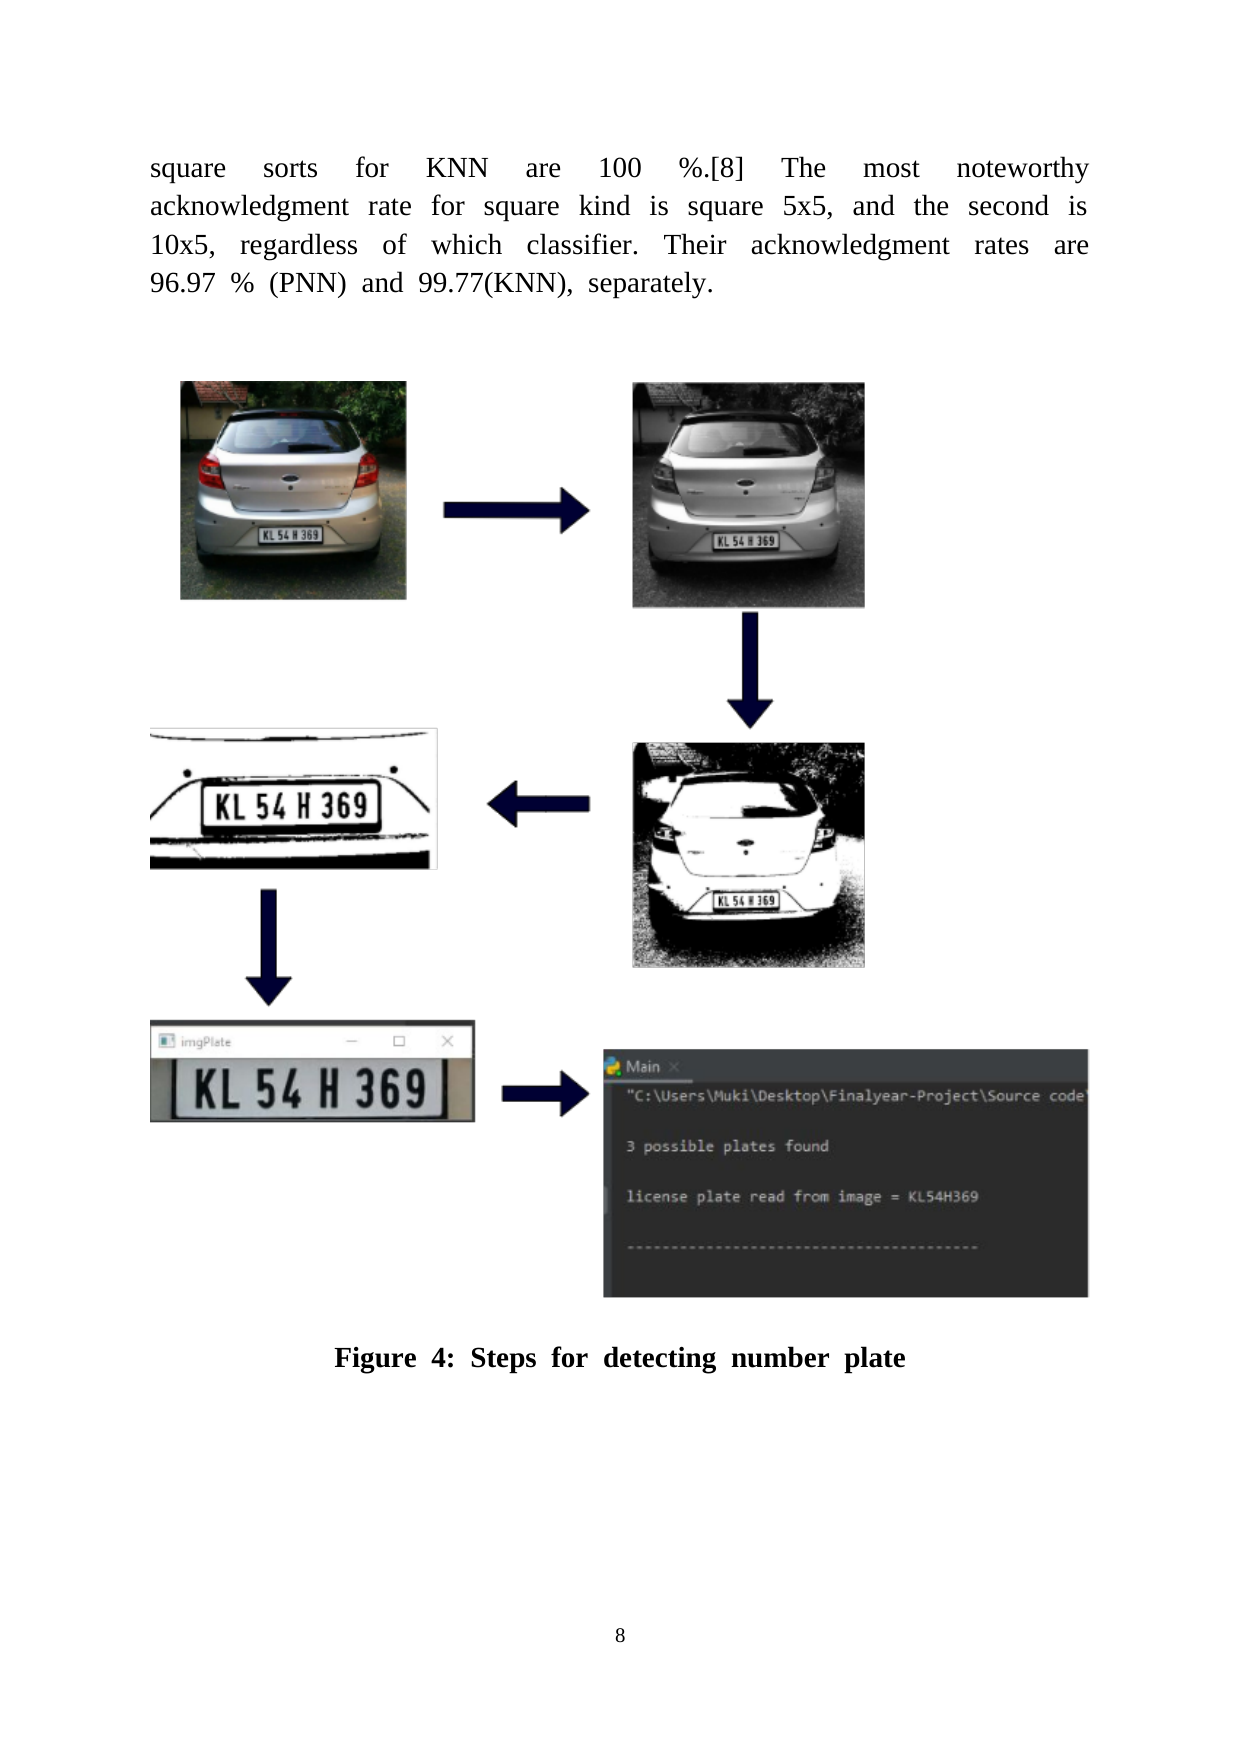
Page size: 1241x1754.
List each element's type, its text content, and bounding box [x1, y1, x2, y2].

picture [150, 381, 1091, 1299]
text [150, 150, 1090, 299]
text Figure 4: Steps for detecting number plate [150, 1340, 1090, 1374]
